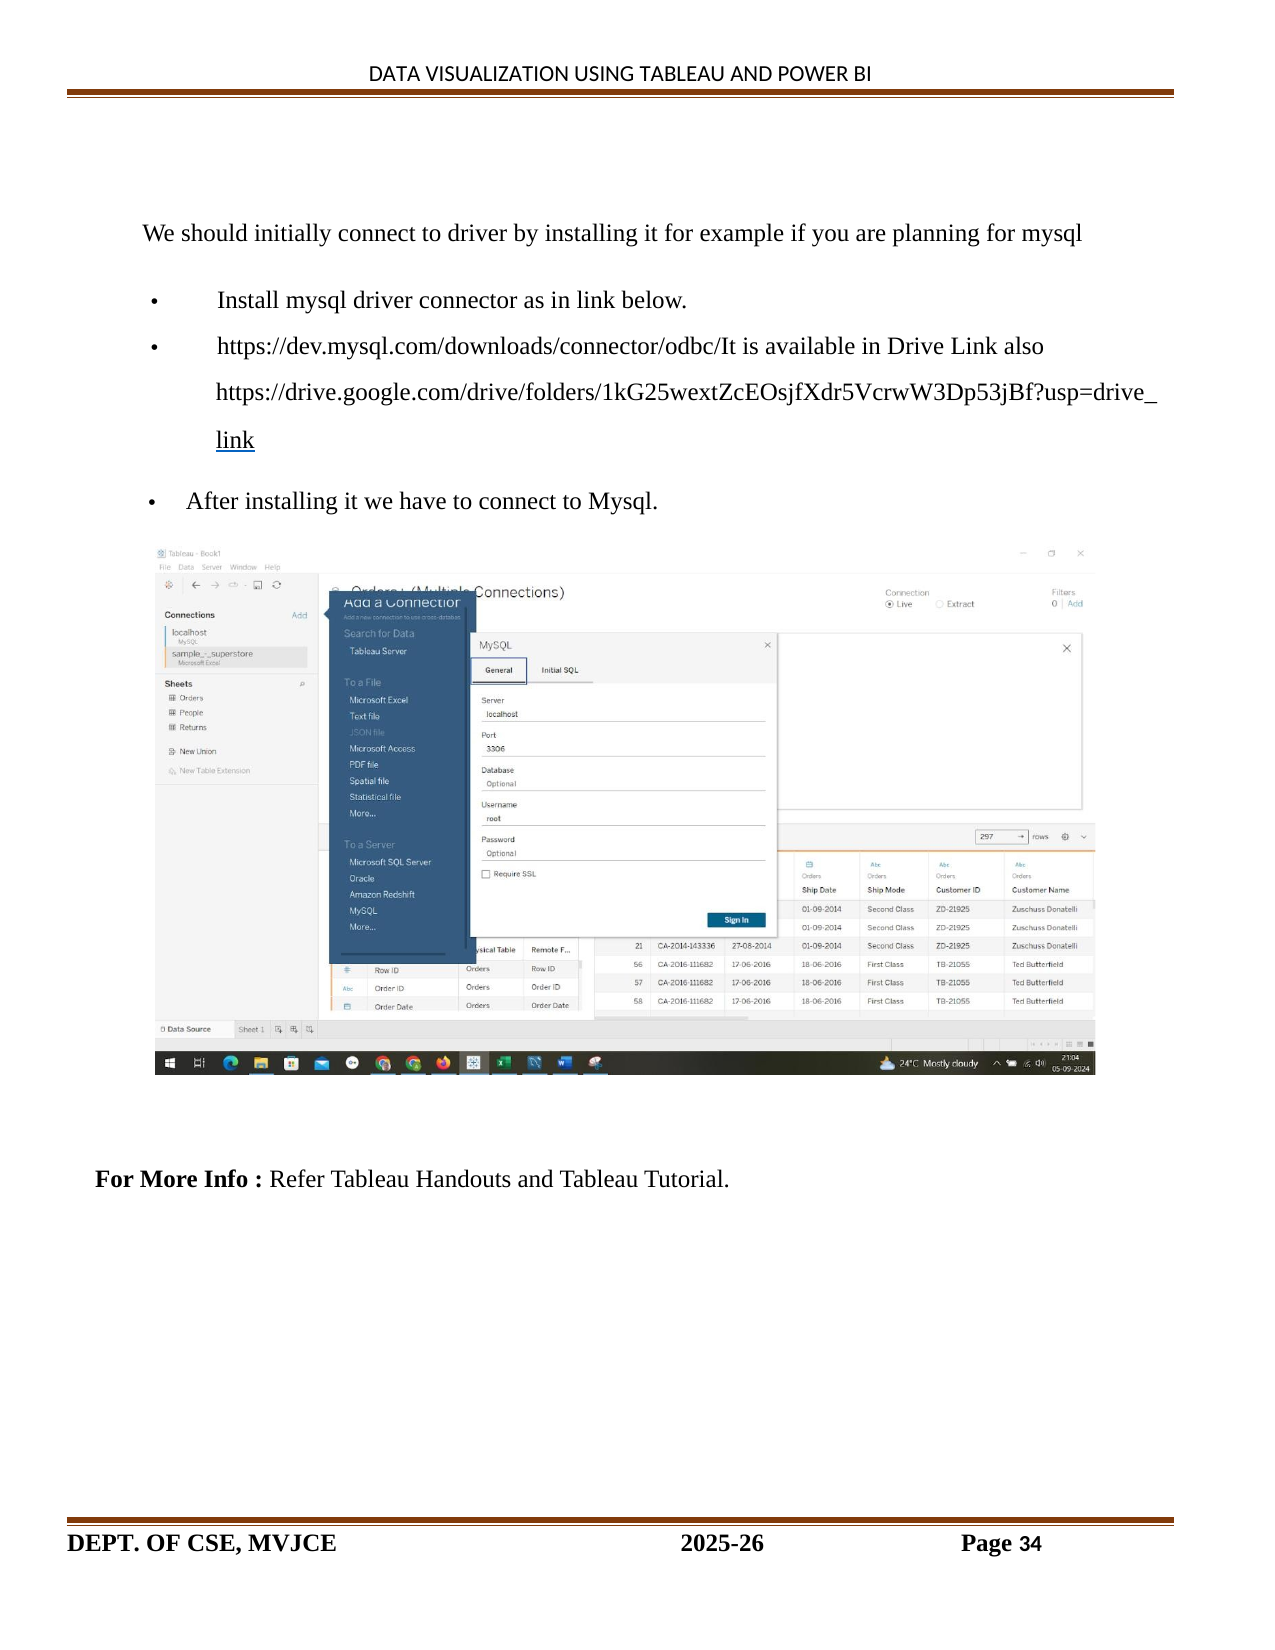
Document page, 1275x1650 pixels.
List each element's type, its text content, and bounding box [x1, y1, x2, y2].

text We should initially connect to driver by installing it for example if you are planning for mysql [142, 218, 1162, 247]
text link [141, 425, 1174, 454]
list https://dev.mysql.com/downloads/connector/odbc/It is available in Drive Link also [113, 331, 1133, 359]
picture [155, 546, 1096, 1075]
text https://drive.google.com/drive/folders/1kG25wextZcEOsjfXdr5VcrwW3Dp53jBf?usp=drive_ [141, 377, 1174, 406]
list After installing it we have to connect to Mysql. [148, 486, 1174, 515]
list Install mysql driver connector as in link below. [113, 285, 1133, 313]
text For More Info : Refer Tableau Handouts and Tableau Tutorial. [76, 1164, 1162, 1193]
